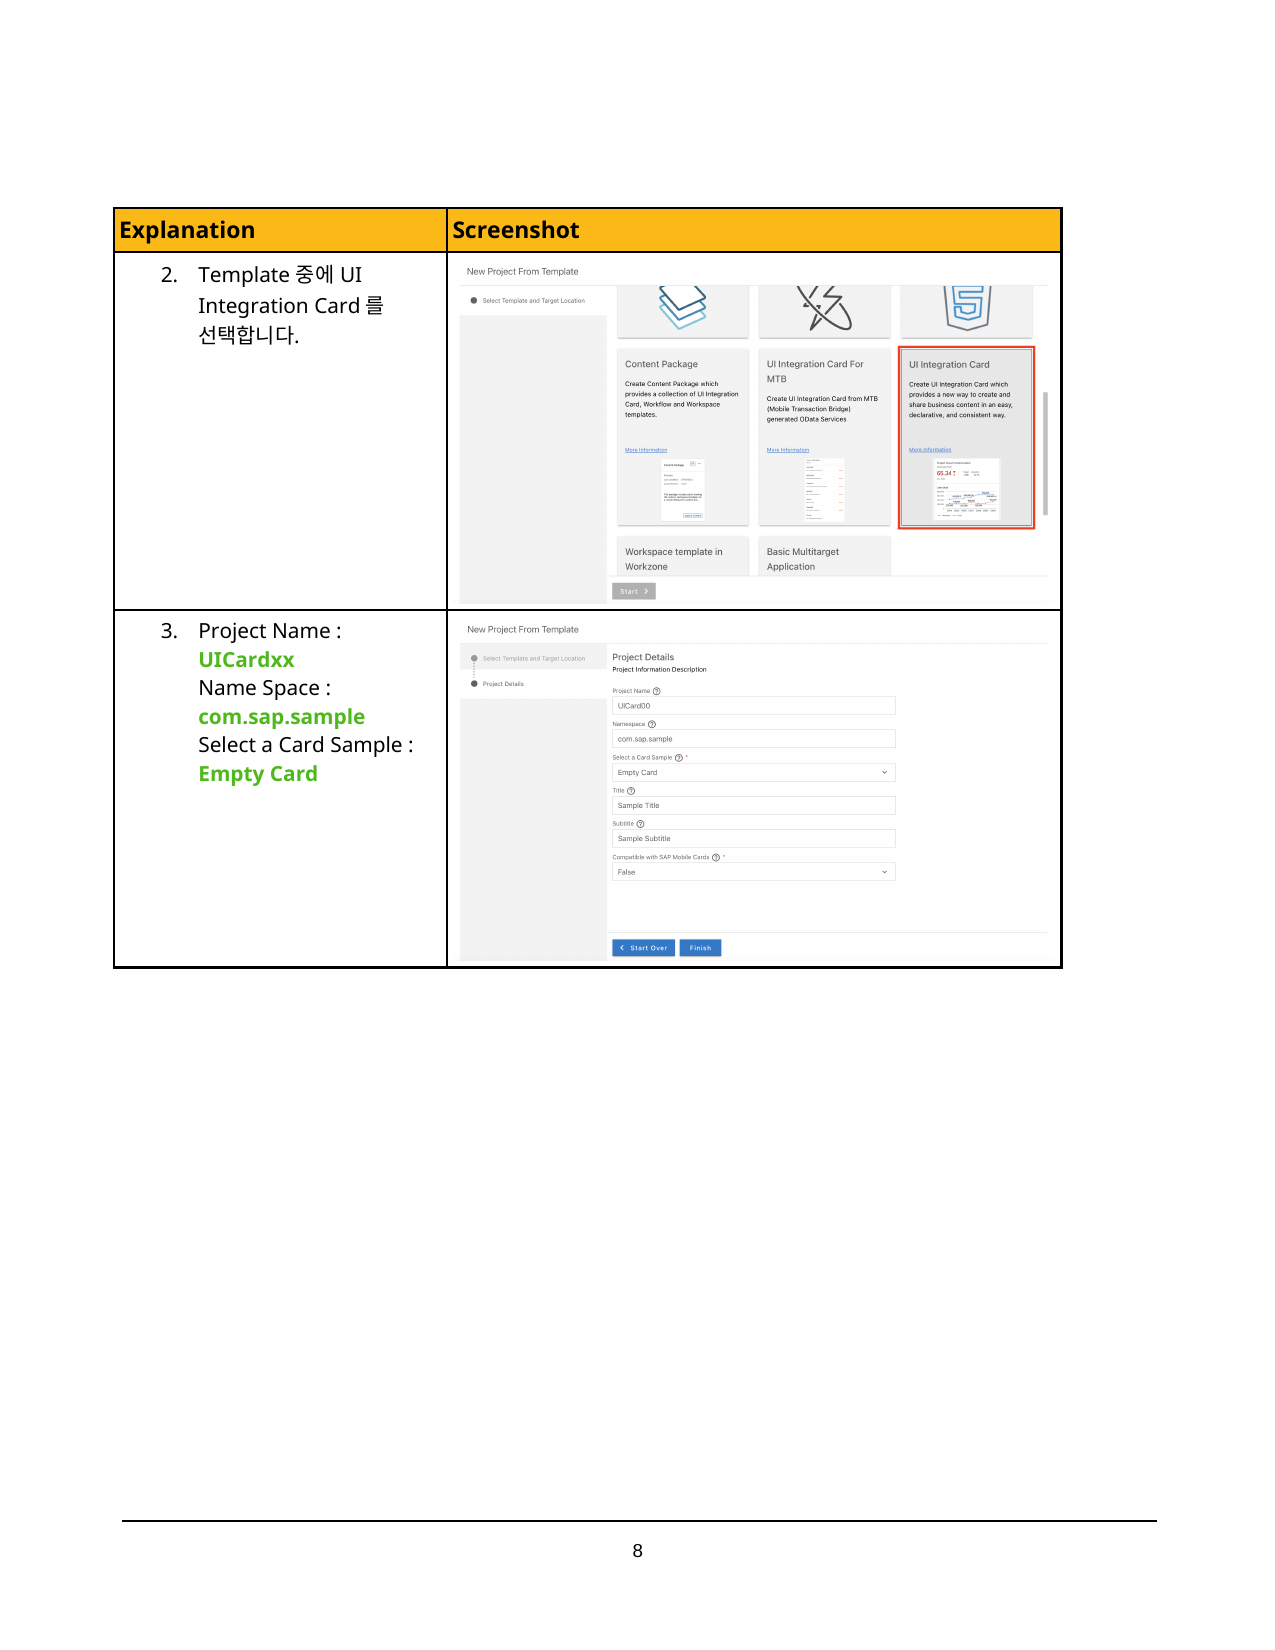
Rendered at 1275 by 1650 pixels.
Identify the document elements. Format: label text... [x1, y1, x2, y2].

table_cell Template 중에 UI Integration Card를 선택합니다. [115, 253, 446, 609]
table_cell [448, 611, 1060, 966]
table_header Explanation [115, 209, 446, 251]
picture [452, 616, 1056, 961]
table_cell [448, 253, 1060, 609]
picture [452, 258, 1056, 604]
table_header Screenshot [448, 209, 1060, 251]
table_cell Project Name : UICardxx Name Space : com.sap.sample Select a Card Sample : Empty Card [115, 611, 446, 966]
